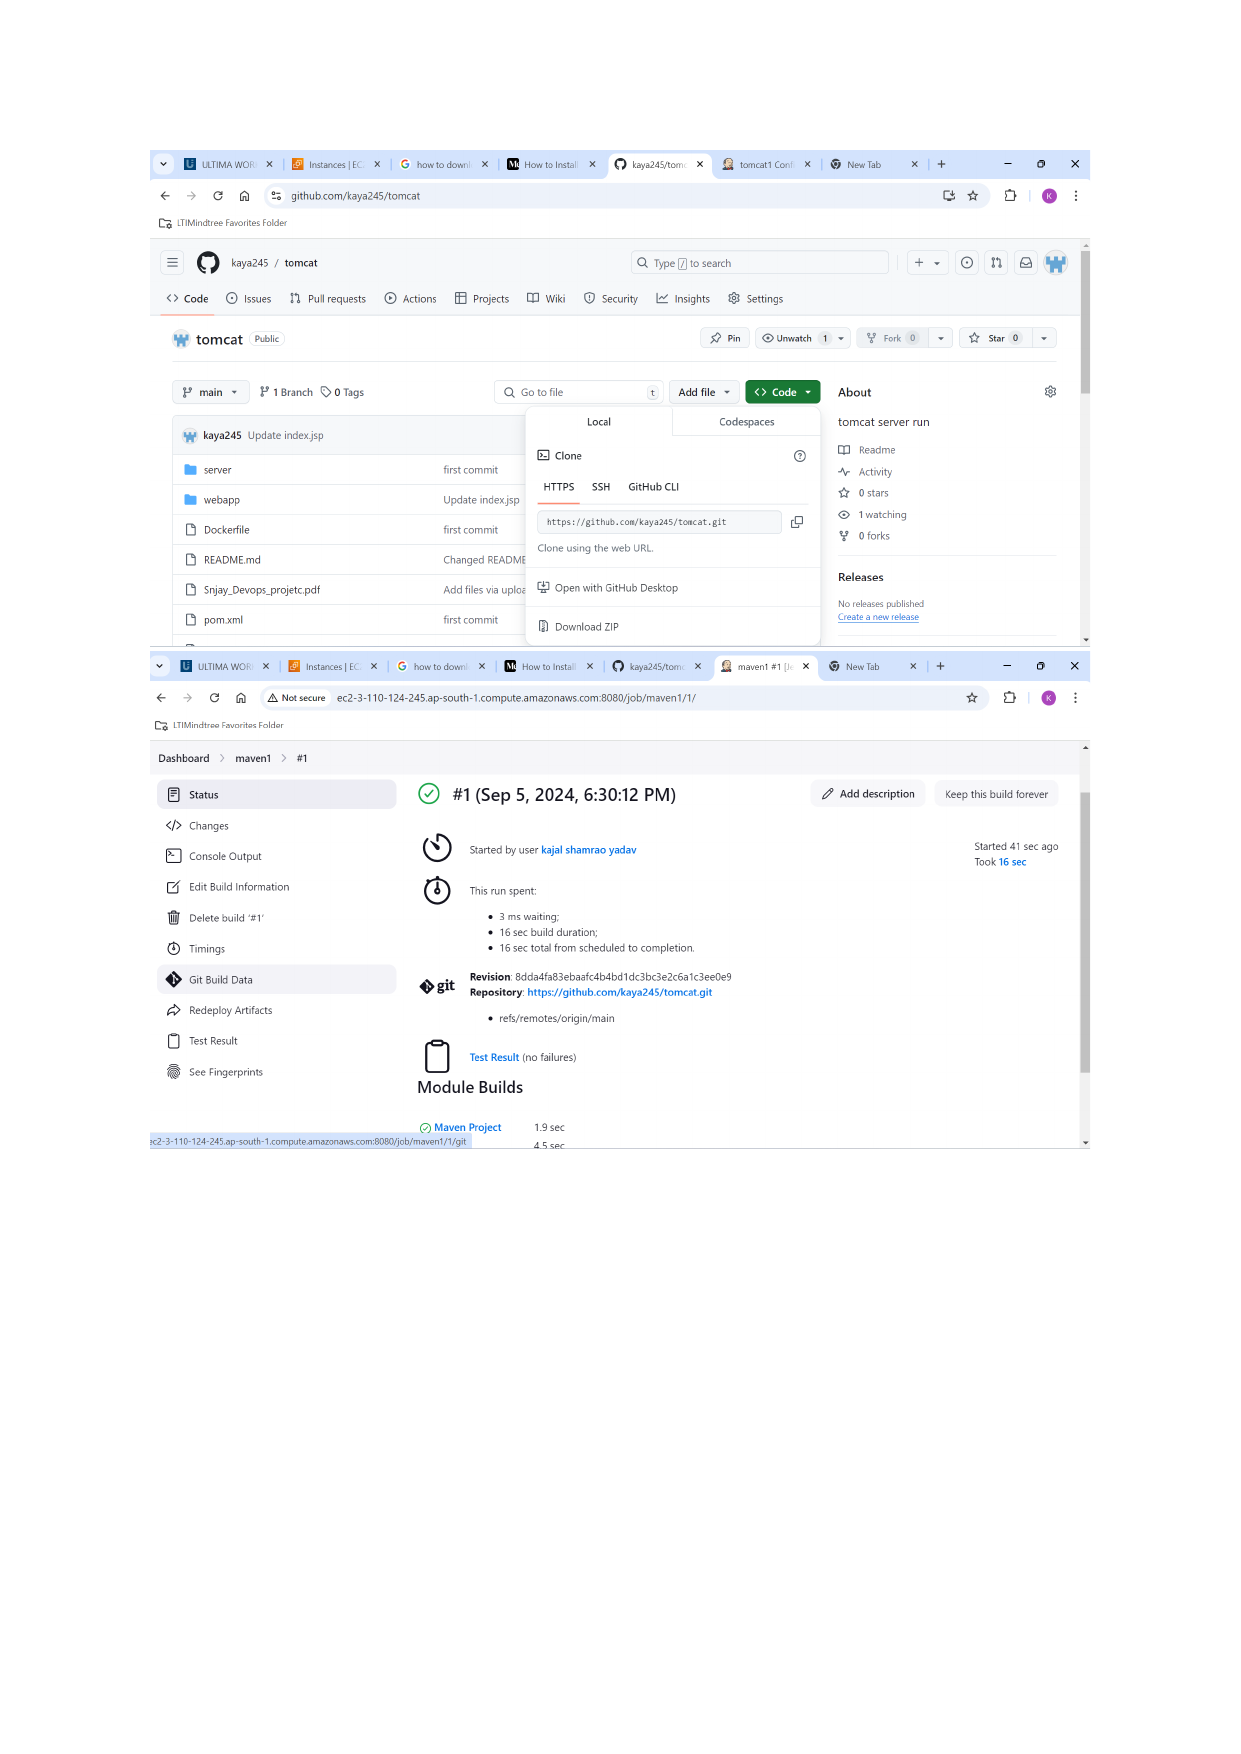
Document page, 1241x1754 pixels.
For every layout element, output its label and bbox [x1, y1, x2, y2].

picture [150, 150, 1091, 647]
picture [150, 651, 1091, 1149]
